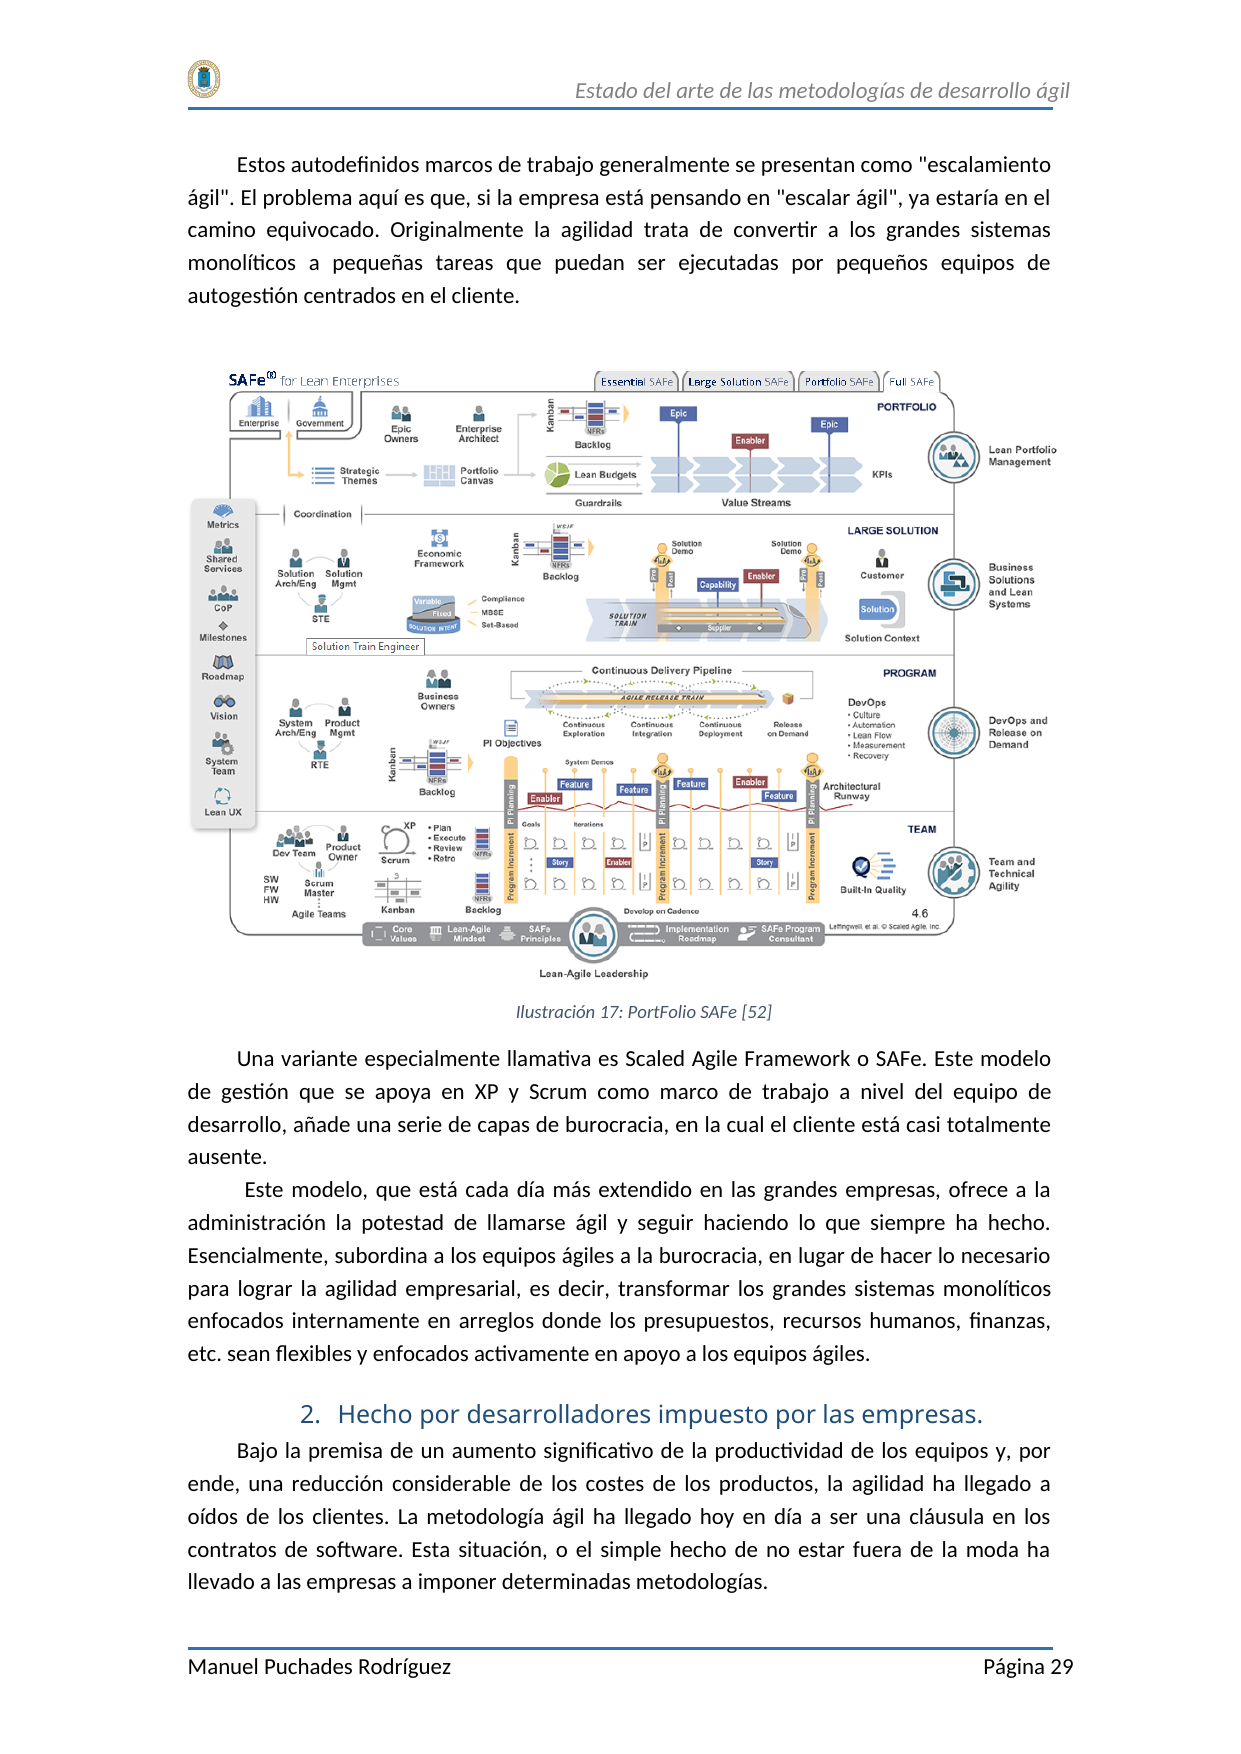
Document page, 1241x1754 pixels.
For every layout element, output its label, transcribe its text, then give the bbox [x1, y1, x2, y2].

text Este modelo, que está cada día más extendido en las grandes empresas, ofrece a la administración la potestad de llamarse ágil y seguir haciendo lo que siempre ha hecho. Esencialmente, subordina a los equipos ágiles a la burocracia, en lugar de hacer lo necesario para lograr la agilidad empresarial, es decir, transformar los grandes sistemas monolíticos enfocados internamente en arreglos donde los presupuestos, recursos humanos, finanzas, etc. sean flexibles y enfocados activamente en apoyo a los equipos ágiles. [187, 1176, 1053, 1367]
text Una variante especialmente llamativa es Scaled Agile Framework o SAFe. Este modelo de gestión que se apoya en XP y Scrum como marco de trabajo a nivel del equipo de desarrollo, añade una serie de capas de burocracia, en la cual el cliente está casi totalmente ausente. [187, 1044, 1053, 1170]
text Bajo la premisa de un aumento significativo de la productividad de los equipos y, por ende, una reducción considerable de los costes de los productos, la agilidad ha llegado a oídos de los clientes. La metodología ágil ha llegado hoy en día a ser una cláusula en los contratos de software. Esta situación, o el simple hecho de no estar fuera de la moda ha llevado a las empresas a imponer determinadas metodologías. [187, 1437, 1053, 1596]
picture [187, 371, 1074, 996]
text Ilustración 17: PortFolio SAFe [187, 1001, 1053, 1023]
subtitle Hecho por desarrolladores impuesto por las empresas. [300, 1397, 1053, 1431]
text Estos autodefinidos marcos de trabajo generalmente se presentan como "escalamiento ágil". El problema aquí es que, si la empresa está pensando en "escalar ágil", ya estaría en el camino equivocado. Originalmente la agilidad trata de convertir a los grandes sistemas monolíticos a pequeñas tareas que puedan ser ejecutadas por pequeños equipos de autogestión centrados en el cliente. [187, 150, 1053, 309]
picture [187, 59, 221, 99]
